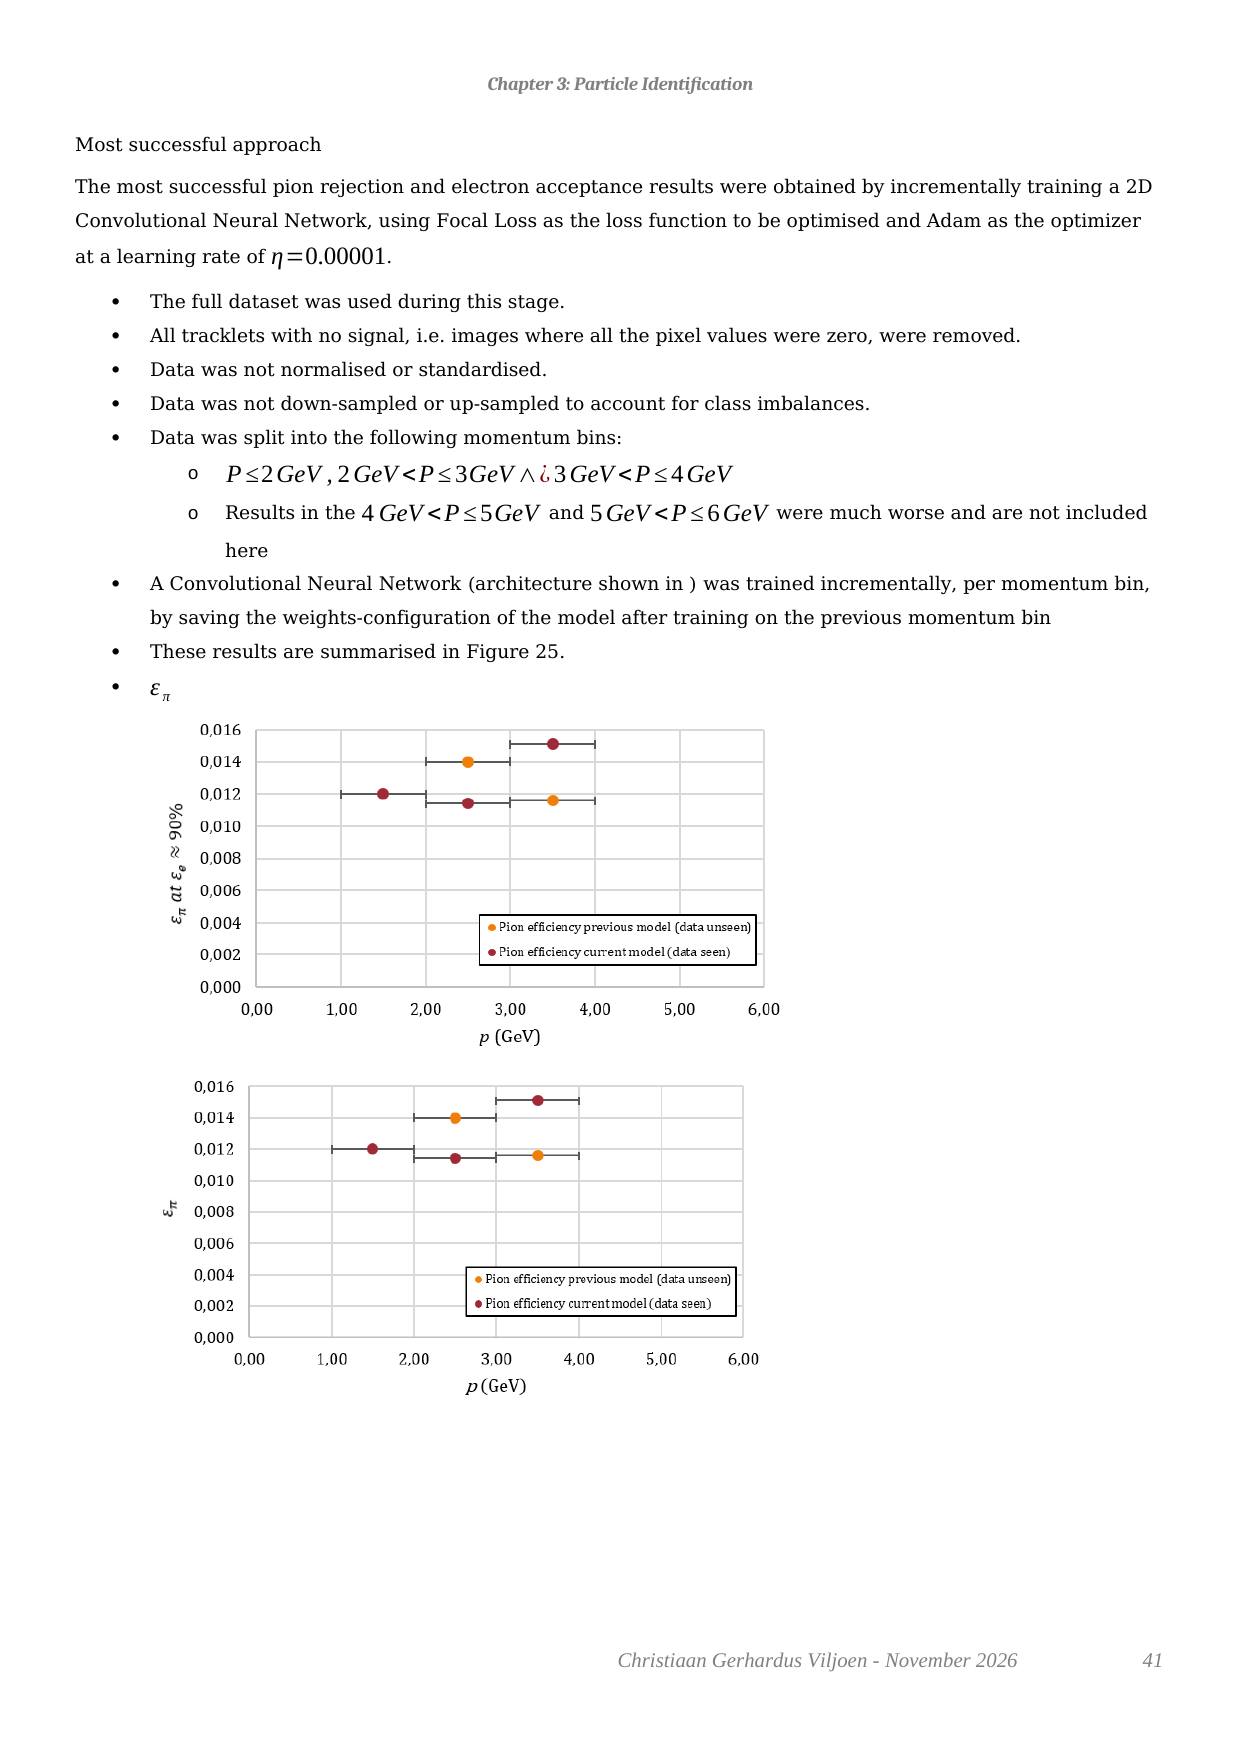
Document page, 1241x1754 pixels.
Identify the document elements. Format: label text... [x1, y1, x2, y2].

picture [150, 1071, 767, 1407]
list These results are summarised in Figure 25. [112, 640, 1165, 662]
picture [150, 713, 789, 1060]
text The most successful pion rejection and electron acceptance results were obtained by incrementally training a 2D Convolutional Neural Network, using Focal Loss as the loss function to be optimised and Adam as the optimizer at a learning rate of . [75, 175, 1165, 270]
list Data was not down-sampled or up-sampled to account for class imbalances. [112, 392, 1165, 414]
list All tracklets with no signal, i.e. images where all the pixel values were zero, were removed. [112, 324, 1165, 346]
list The full dataset was used during this stage. [112, 290, 1165, 312]
text Most successful approach [75, 133, 1165, 155]
list Results in the and were much worse and are not included here [187, 499, 1165, 561]
list Data was split into the following momentum bins: [112, 426, 1165, 449]
list Data was not normalised or standardised. [112, 358, 1165, 381]
list A Convolutional Neural Network (architecture shown in ) was trained incrementally, per momentum bin, by saving the weights-configuration of the model after training on the previous momentum bin [112, 572, 1165, 628]
